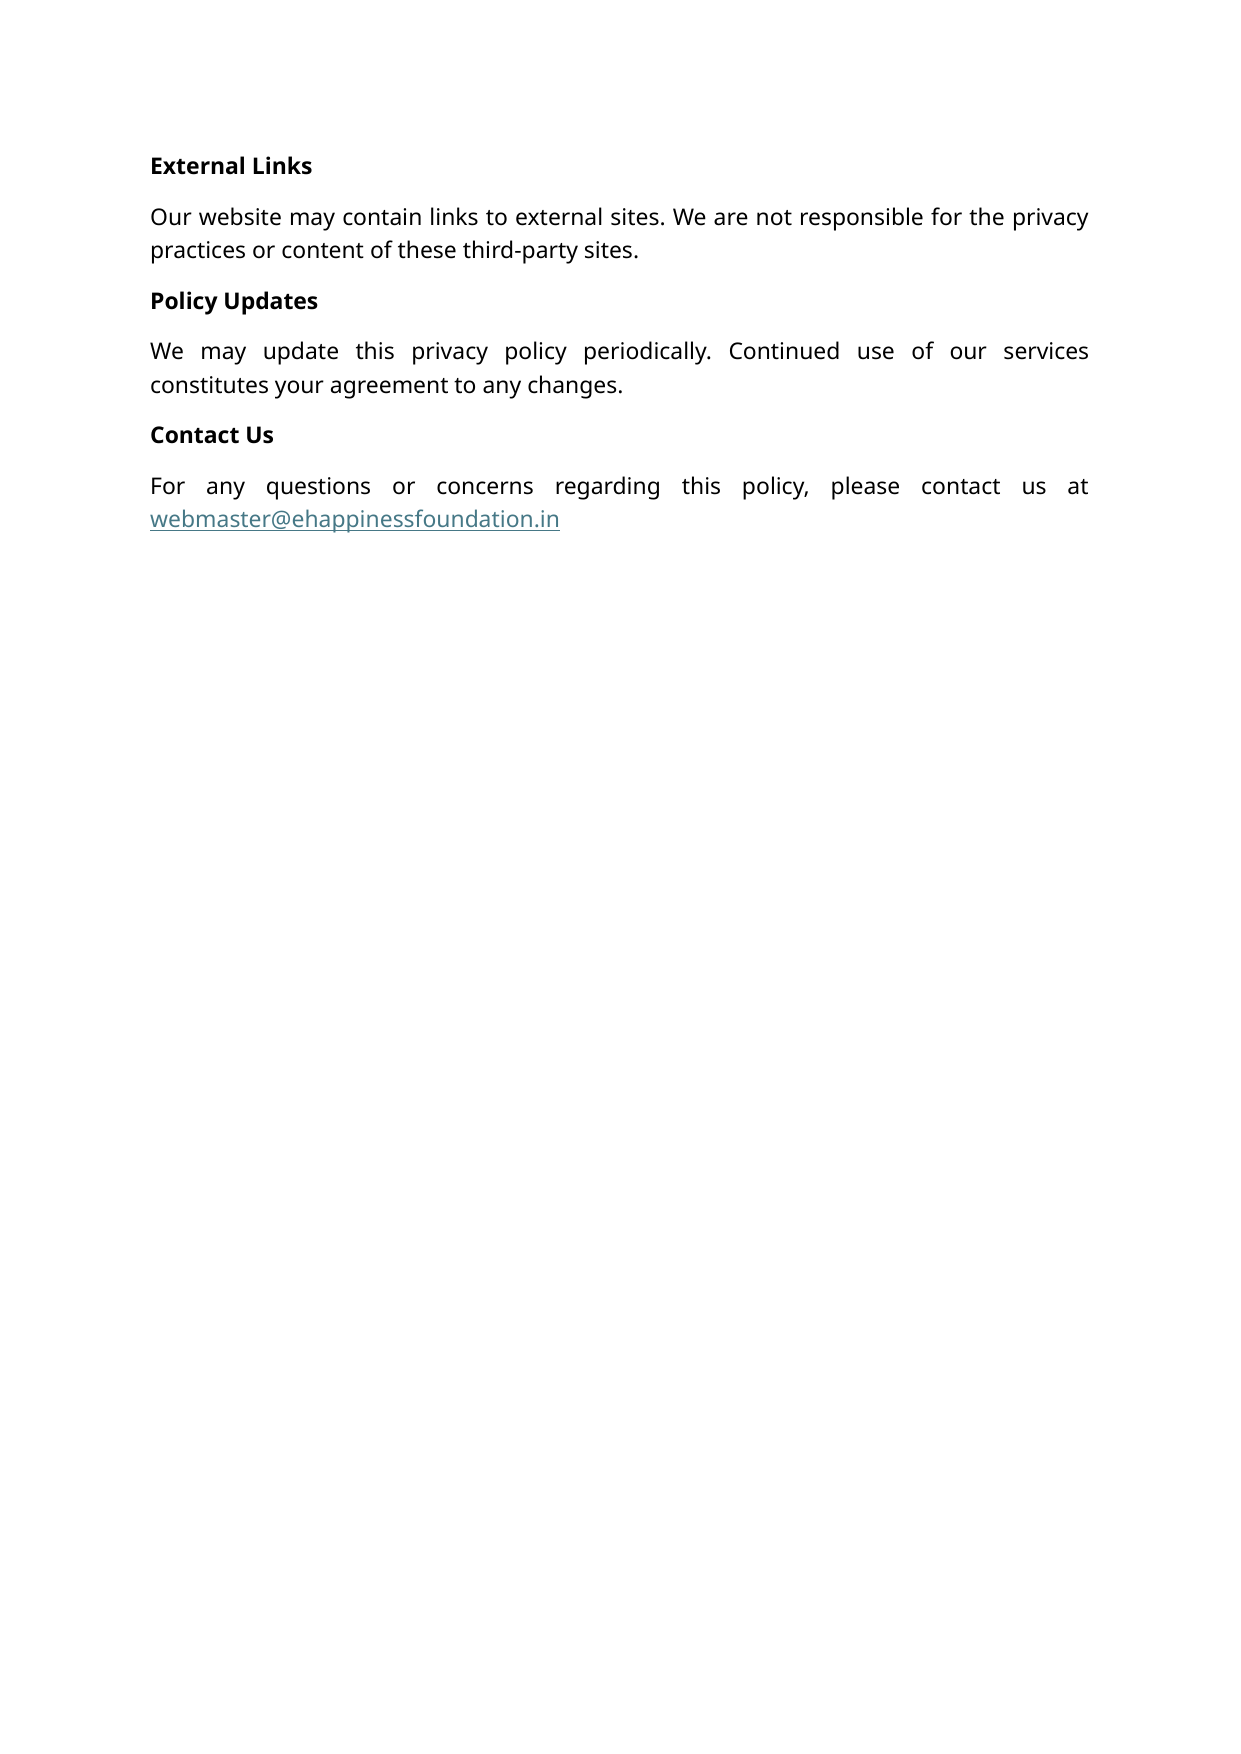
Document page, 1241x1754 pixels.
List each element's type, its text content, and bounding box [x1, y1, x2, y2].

text We may update this privacy policy periodically. Continued use of our services constitutes your agreement to any changes. [150, 335, 1090, 400]
text Contact Us [150, 419, 1090, 450]
text Our website may contain links to external sites. We are not responsible for the privacy practices or content of these third-party sites. [150, 200, 1090, 265]
text Policy Updates [150, 284, 1090, 316]
text For any questions or concerns regarding this policy, please contact us at webmaster@ehappinessfoundation.in [150, 469, 1090, 534]
text External Links [150, 150, 1090, 181]
